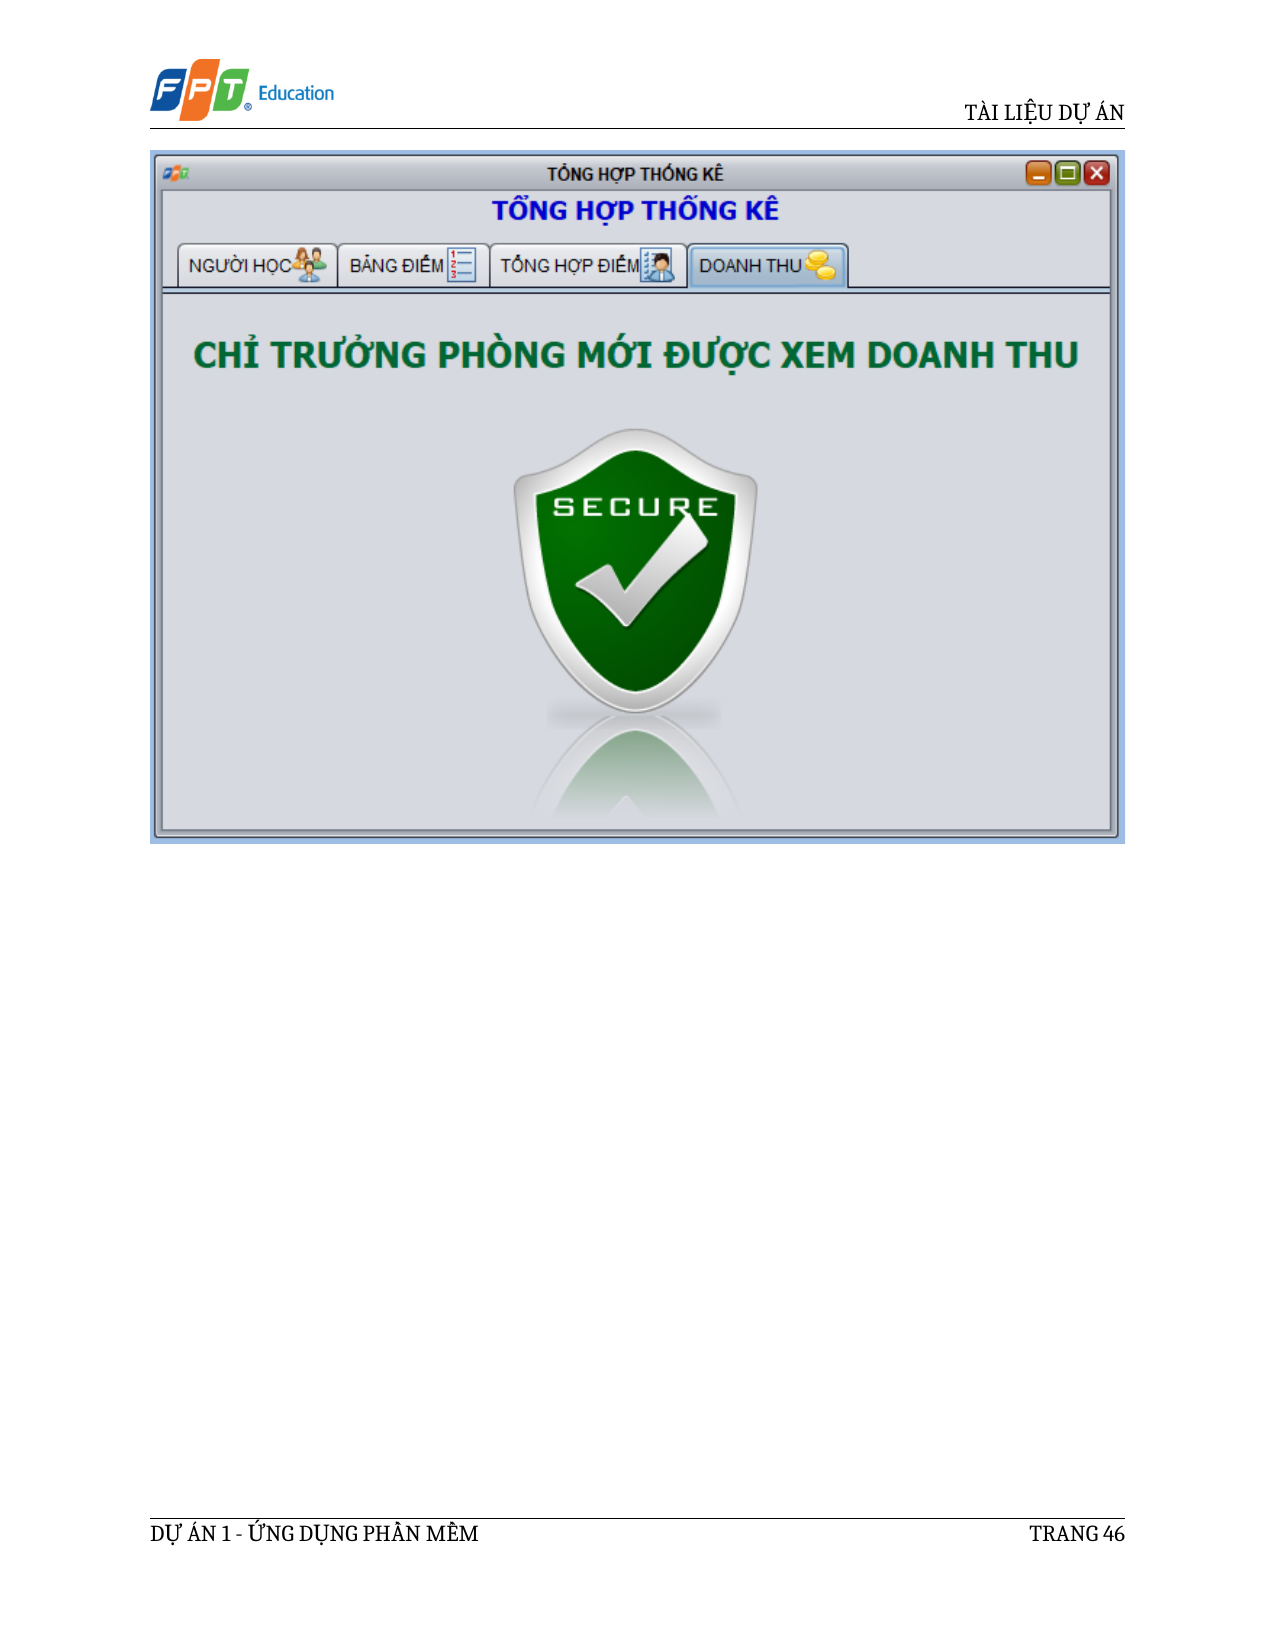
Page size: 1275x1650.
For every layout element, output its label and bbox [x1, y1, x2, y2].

picture [150, 150, 1125, 844]
picture [150, 59, 336, 121]
